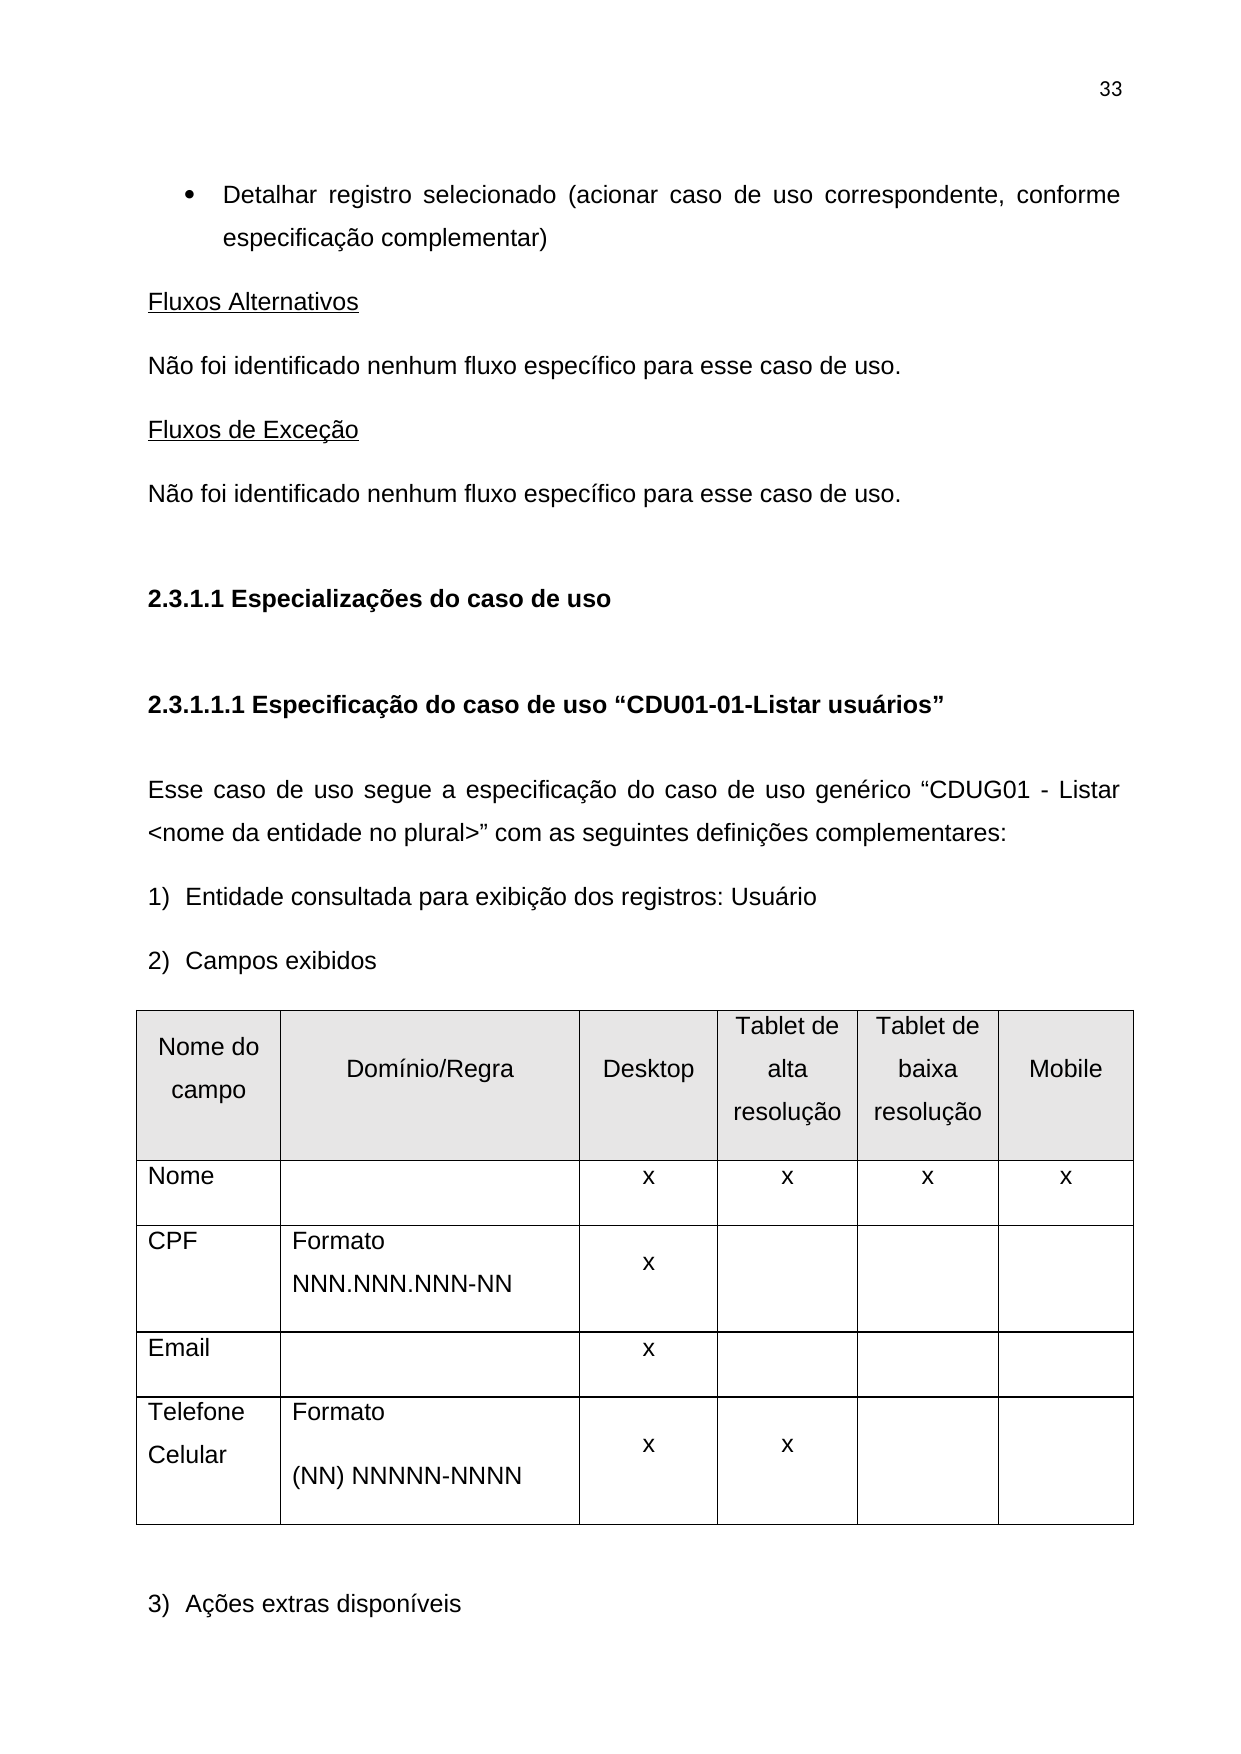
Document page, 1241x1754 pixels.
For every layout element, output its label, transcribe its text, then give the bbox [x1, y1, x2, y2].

table_cell x [580, 1226, 717, 1331]
table_header Tablet de alta resolução [718, 1011, 857, 1160]
text 2.3.1.1.1 Especificação do caso de uso “CDU01-01-Listar usuários” [148, 690, 1122, 719]
table_cell Nome [137, 1161, 280, 1224]
table_cell Telefone Celular [137, 1398, 280, 1524]
table_cell Formato (NN) NNNNN-NNNN [281, 1398, 579, 1524]
table_cell [999, 1226, 1133, 1331]
table_cell [281, 1333, 579, 1396]
table_cell [718, 1226, 857, 1331]
table_cell CPF [137, 1226, 280, 1331]
table_cell [858, 1333, 998, 1396]
table_cell x [718, 1398, 857, 1524]
text Fluxos Alternativos [148, 287, 1122, 316]
table_header Domínio/Regra [281, 1011, 579, 1160]
text 2.3.1.1 Especializações do caso de uso [148, 584, 1122, 613]
table_cell x [580, 1161, 717, 1224]
table_header Tablet de baixa resolução [858, 1011, 998, 1160]
table_cell [999, 1333, 1133, 1396]
text Não foi identificado nenhum fluxo específico para esse caso de uso. [148, 351, 1122, 379]
list Campos exibidos [148, 946, 1122, 974]
table_cell x [580, 1333, 717, 1396]
table_cell [858, 1226, 998, 1331]
text Não foi identificado nenhum fluxo específico para esse caso de uso. [148, 479, 1122, 507]
table_cell [718, 1333, 857, 1396]
table_cell x [999, 1161, 1133, 1224]
table_header Mobile [999, 1011, 1133, 1160]
table_cell Formato NNN.NNN.NNN-NN [281, 1226, 579, 1331]
list Entidade consultada para exibição dos registros: Usuário [148, 882, 1122, 911]
table_cell x [858, 1161, 998, 1224]
table_cell x [580, 1398, 717, 1524]
text Esse caso de uso segue a especificação do caso de uso genérico “CDUG01 - Listar <nome da entidade no plural>” com as seguintes definições complementares: [148, 775, 1122, 847]
list Detalhar registro selecionado (acionar caso de uso correspondente, conforme especificação complementar) [185, 179, 1122, 252]
table_cell [999, 1398, 1133, 1524]
table_header Nome do campo [137, 1011, 280, 1160]
table_header Desktop [580, 1011, 717, 1160]
table_cell [281, 1161, 579, 1224]
table_cell x [718, 1161, 857, 1224]
table_cell [858, 1398, 998, 1524]
list Ações extras disponíveis [148, 1589, 1122, 1618]
table_cell Email [137, 1333, 280, 1396]
text Fluxos de Exceção [148, 415, 1122, 443]
